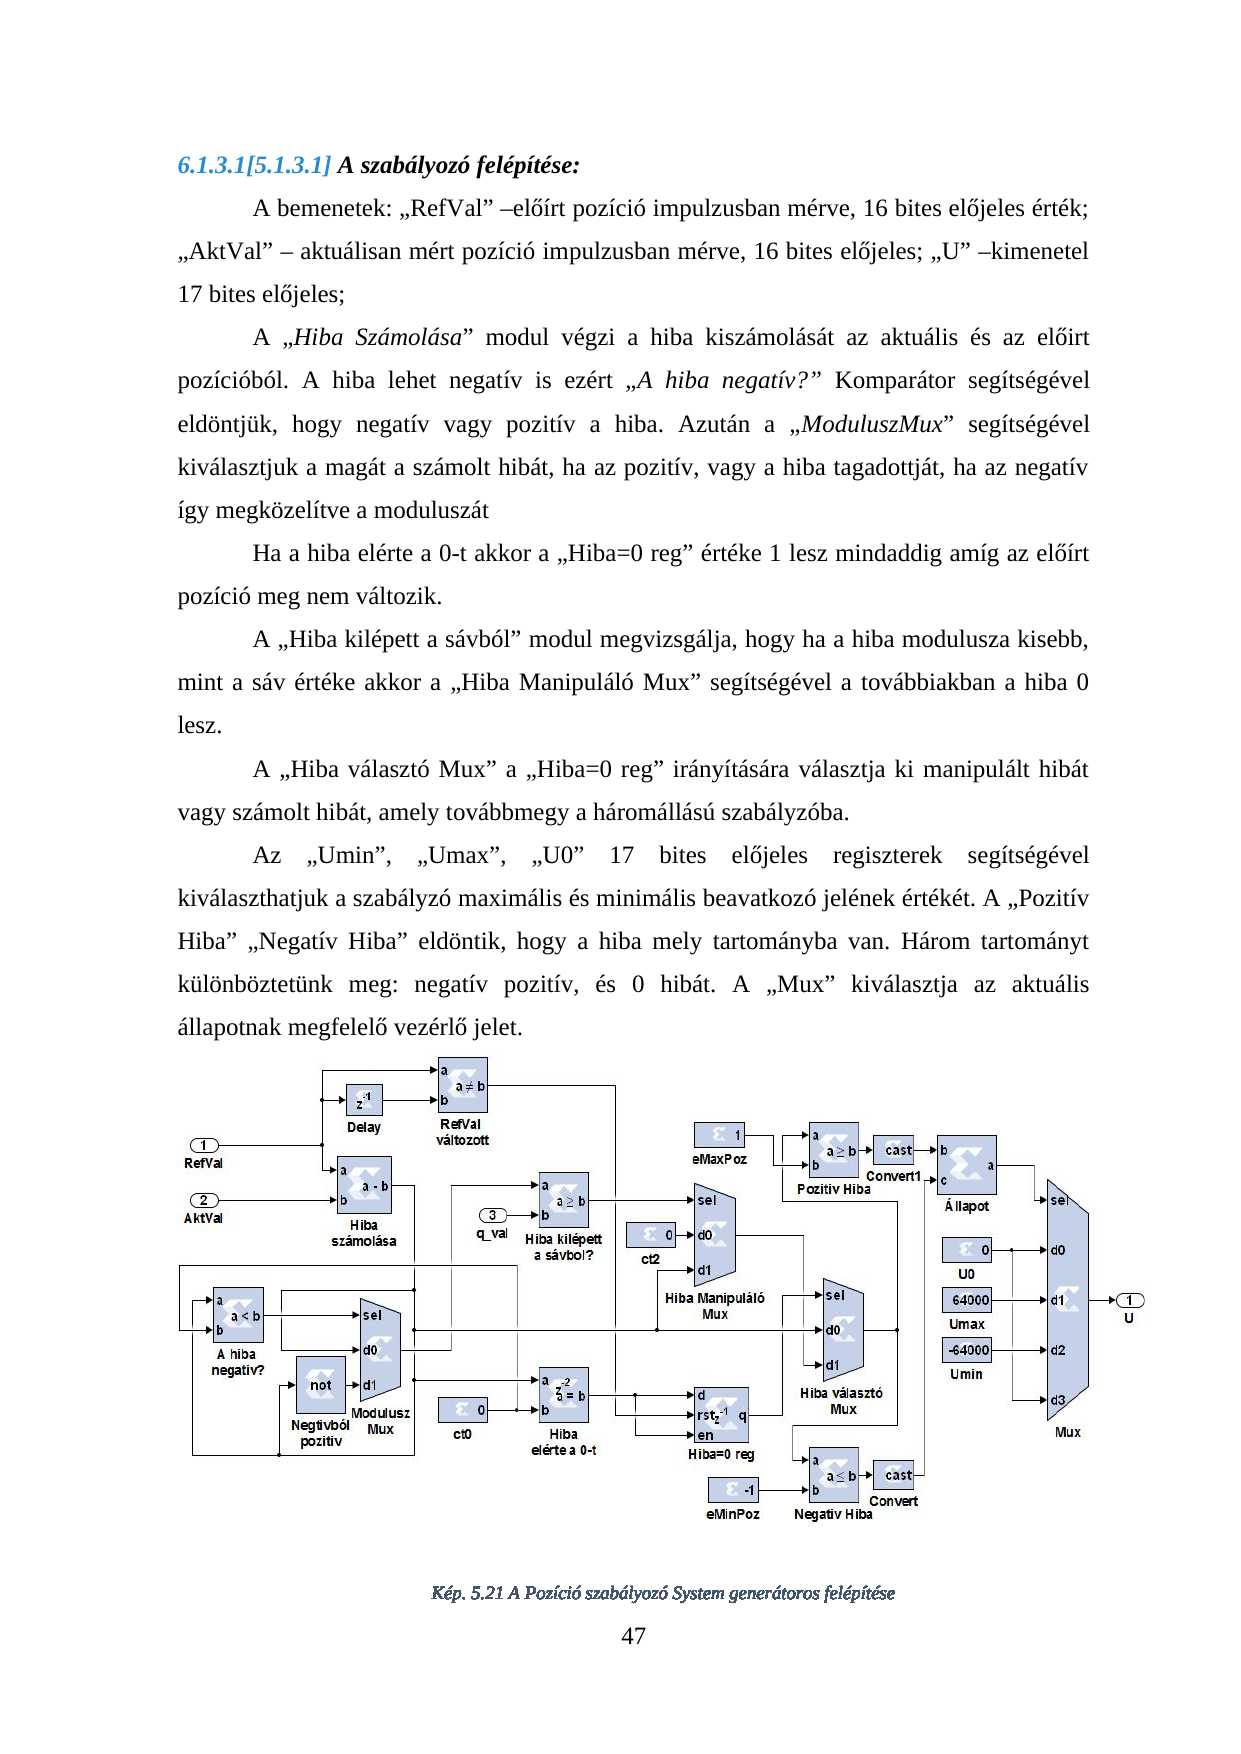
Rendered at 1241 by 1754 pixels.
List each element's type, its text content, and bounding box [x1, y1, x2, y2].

text A „Hiba Számolása” modul végzi a hiba kiszámolását az aktuális és az előirt pozícióból. A hiba lehet negatív is ezért „A hiba negatív?” Komparátor segítségével eldöntjük, hogy negatív vagy pozitív a hiba. Azután a „ModuluszMux” segítségével kiválasztjuk a magát a számolt hibát, ha az pozitív, vagy a hiba tagadottját, ha az negatív így megközelítve a moduluszát [177, 322, 1090, 524]
picture [177, 1055, 1145, 1525]
subtitle A szabályozó felépítése: [177, 150, 1090, 179]
text Az „Umin”, „Umax”, „U0” 17 bites előjeles regiszterek segítségével kiválaszthatjuk a szabályzó maximális és minimális beavatkozó jelének értékét. A „Pozitív Hiba” „Negatív Hiba” eldöntik, hogy a hiba mely tartományba van. Három tartományt különböztetünk meg: negatív pozitív, és 0 hibát. A „Mux” kiválasztja az aktuális állapotnak megfelelő vezérlő jelet. [177, 840, 1090, 1041]
text A bemenetek: „RefVal” –előírt pozíció impulzusban mérve, 16 bites előjeles érték; „AktVal” – aktuálisan mért pozíció impulzusban mérve, 16 bites előjeles; „U” –kimenetel 17 bites előjeles; [177, 193, 1090, 308]
text Ha a hiba elérte a 0-t akkor a „Hiba=0 reg” értéke 1 lesz mindaddig amíg az előírt pozíció meg nem változik. [177, 538, 1090, 610]
text A „Hiba választó Mux” a „Hiba=0 reg” irányítására választja ki manipulált hibát vagy számolt hibát, amely továbbmegy a háromállású szabályzóba. [177, 754, 1090, 826]
text A „Hiba kilépett a sávból” modul megvizsgálja, hogy ha a hiba modulusza kisebb, mint a sáv értéke akkor a „Hiba Manipuláló Mux” segítségével a továbbiakban a hiba 0 lesz. [177, 624, 1090, 739]
